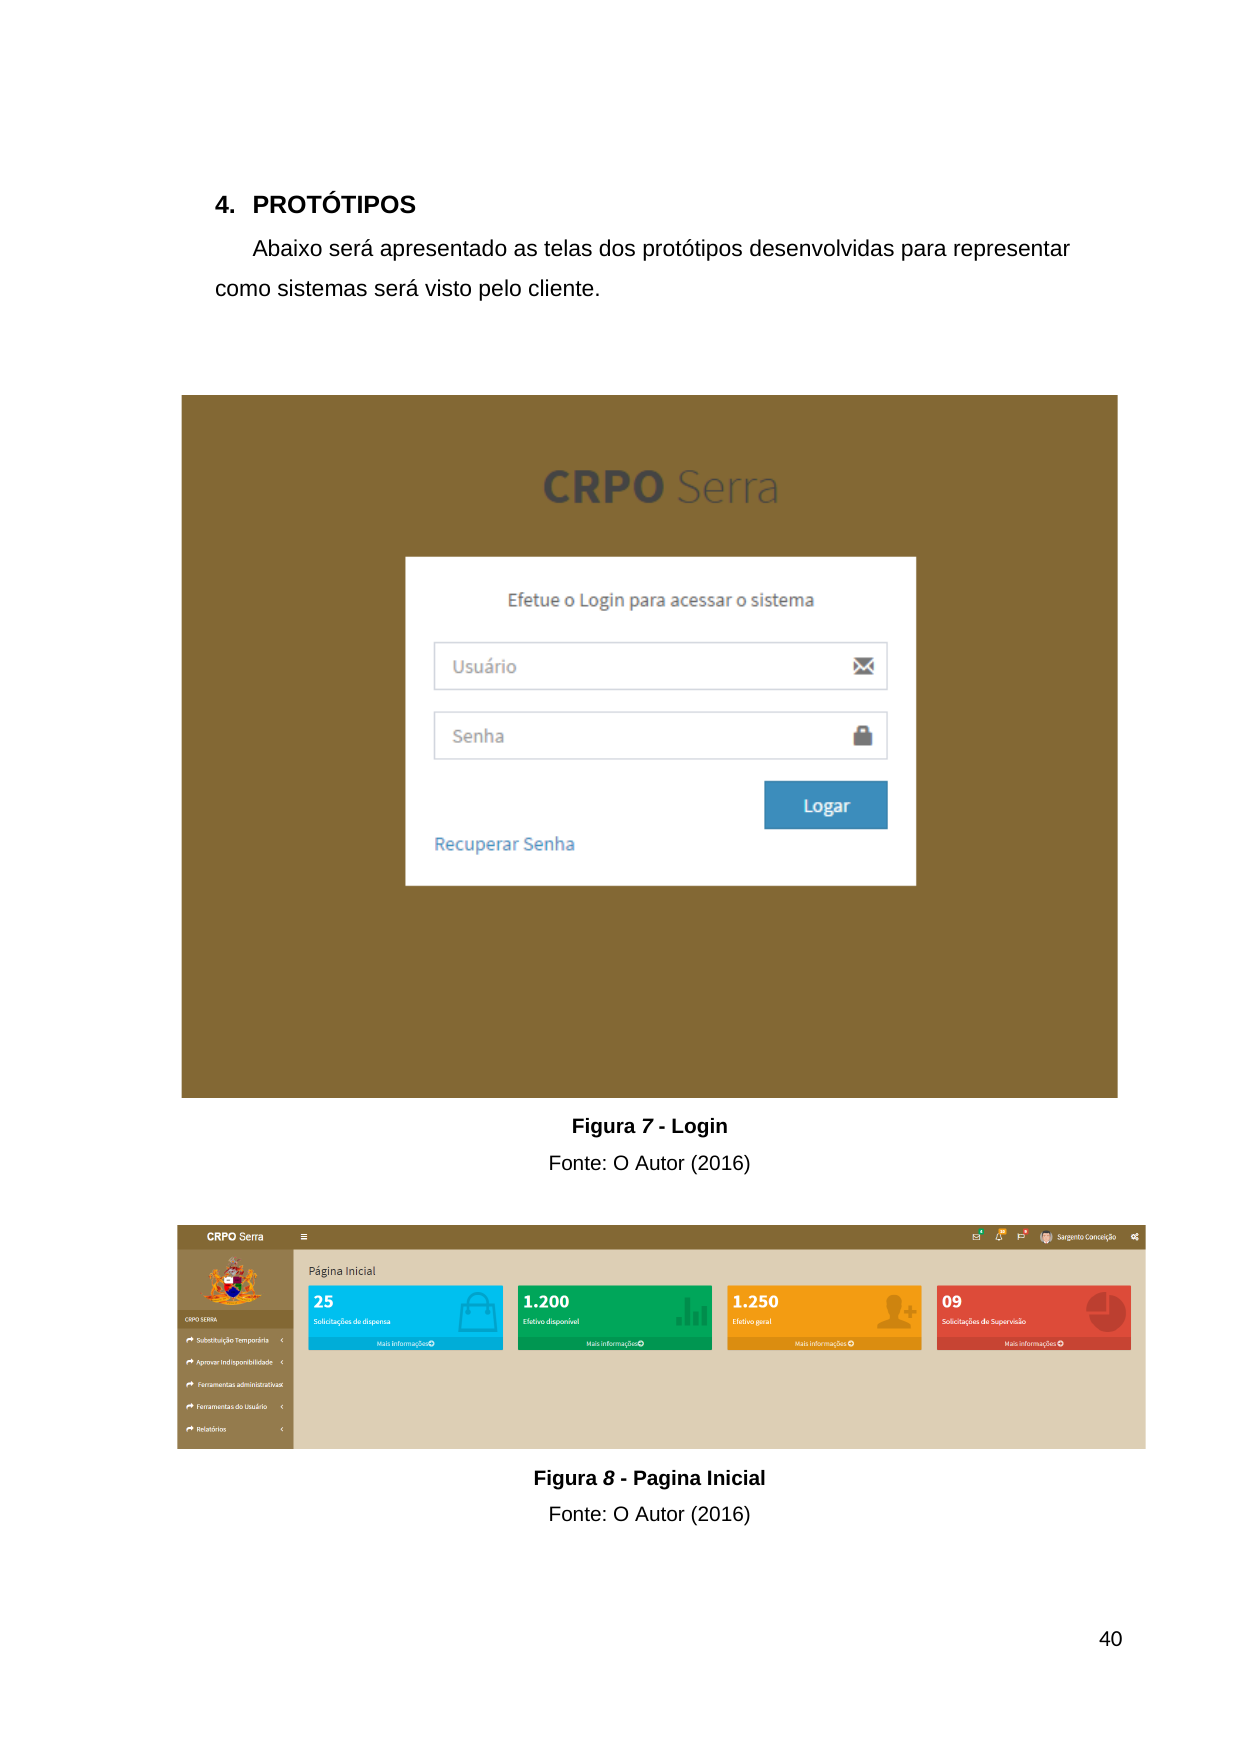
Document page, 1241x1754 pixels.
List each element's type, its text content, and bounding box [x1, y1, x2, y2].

text Fonte: O Autor (2016) [177, 1502, 1122, 1526]
picture [177, 1225, 1146, 1449]
text Abaixo será apresentado as telas dos protótipos desenvolvidas para representar como sistemas será visto pelo cliente. [215, 235, 1122, 301]
picture [181, 395, 1118, 1098]
text Figura 8 - Pagina Inicial [177, 1465, 1122, 1489]
text Fonte: O Autor (2016) [177, 1150, 1122, 1174]
text Figura 7 - Login [177, 1114, 1122, 1138]
subtitle PROTÓTIPOS [215, 190, 1122, 218]
